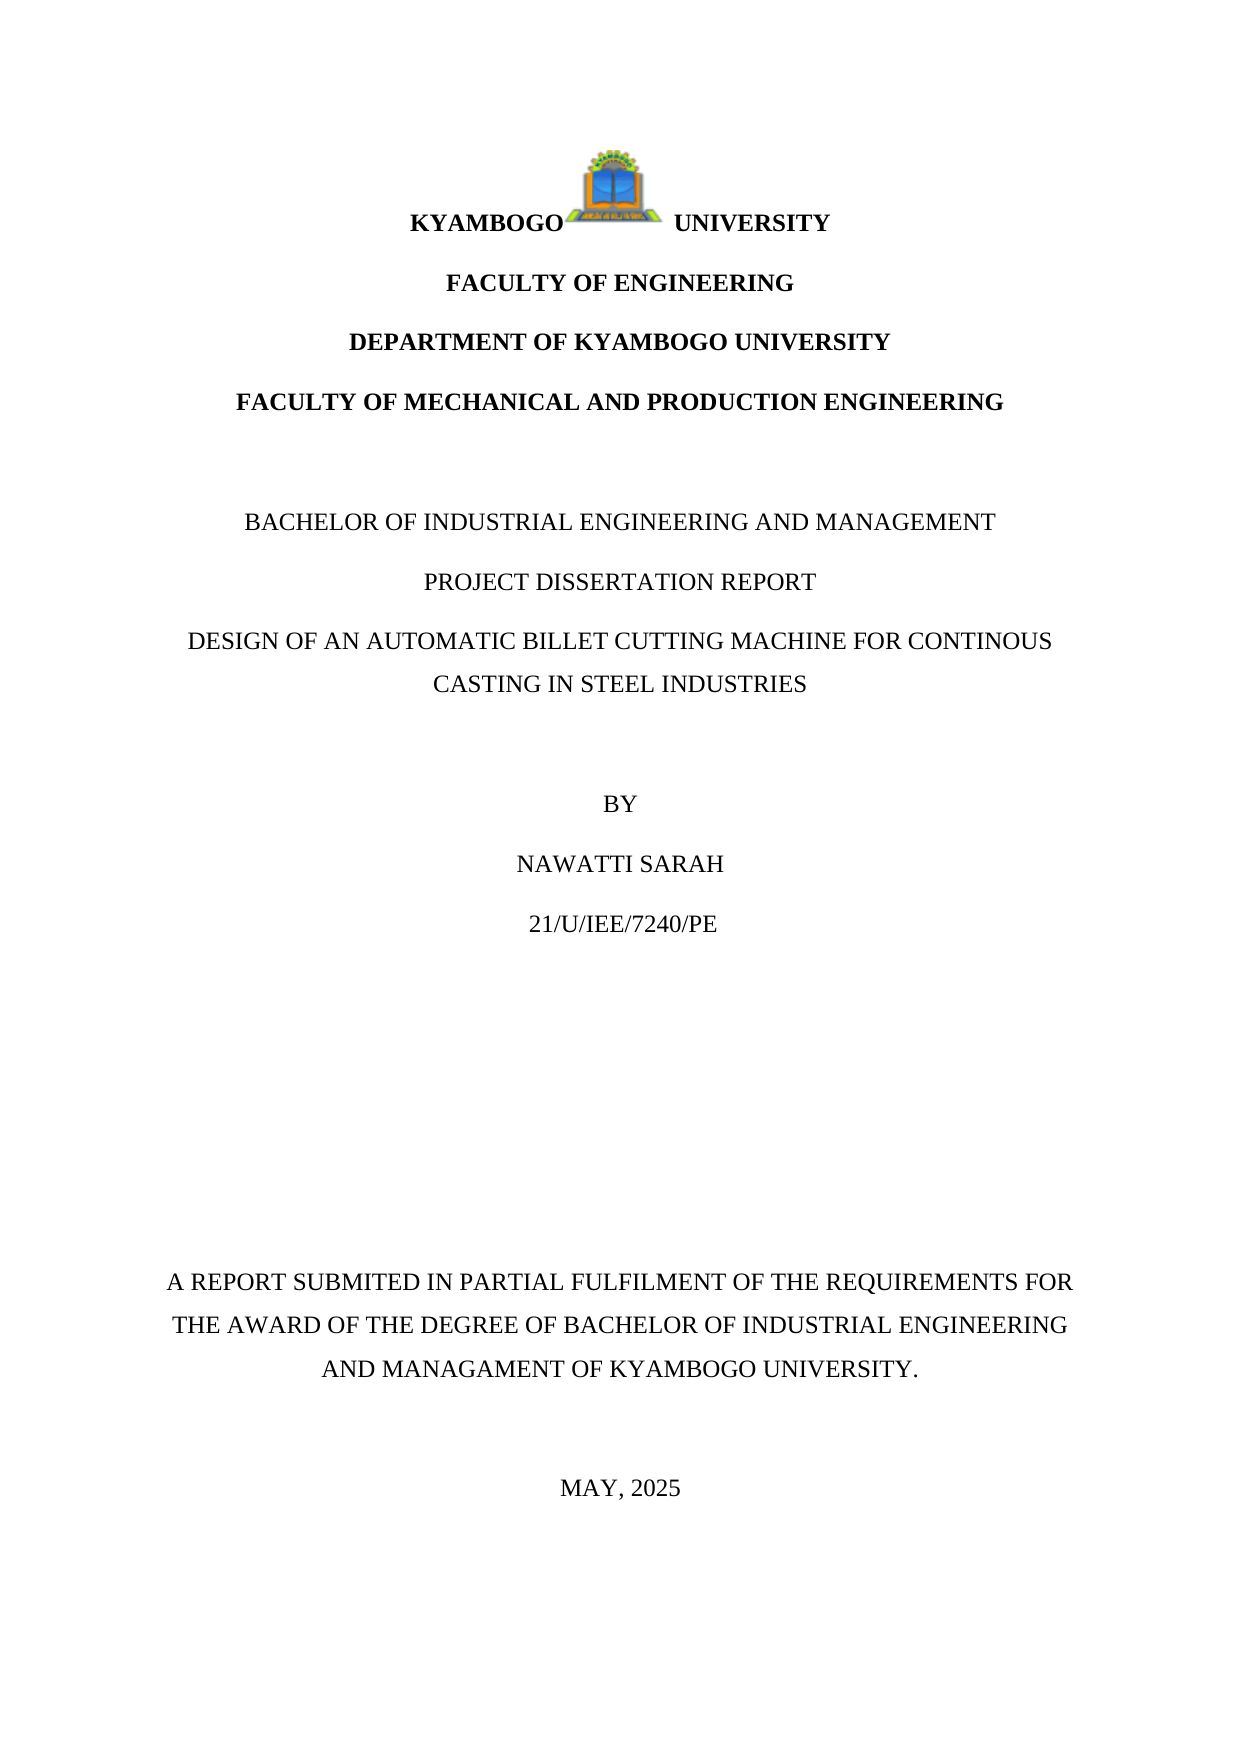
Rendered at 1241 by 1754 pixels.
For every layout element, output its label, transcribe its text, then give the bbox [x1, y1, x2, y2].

text BACHELOR OF INDUSTRIAL ENGINEERING AND MANAGEMENT [150, 507, 1090, 536]
text A REPORT SUBMITED IN PARTIAL FULFILMENT OF THE REQUIREMENTS FOR THE AWARD OF THE DEGREE OF BACHELOR OF INDUSTRIAL ENGINEERING AND MANAGAMENT OF KYAMBOGO UNIVERSITY. [150, 1267, 1090, 1382]
text PROJECT DISSERTATION REPORT [150, 567, 1090, 595]
text FACULTY OF MECHANICAL AND PRODUCTION ENGINEERING [150, 387, 1090, 416]
text NAWATTI SARAH [150, 849, 1090, 878]
text 21/U/IEE/7240/PE [150, 909, 1090, 937]
picture [564, 150, 668, 232]
text MAY, 2025 [150, 1473, 1090, 1502]
text BY [150, 789, 1090, 818]
text DEPARTMENT OF KYAMBOGO UNIVERSITY [150, 327, 1090, 356]
text KYAMBOGO UNIVERSITY [150, 150, 1090, 237]
text FACULTY OF ENGINEERING [150, 268, 1090, 296]
text DESIGN OF AN AUTOMATIC BILLET CUTTING MACHINE FOR CONTINOUS CASTING IN STEEL INDUSTRIES [150, 626, 1090, 698]
